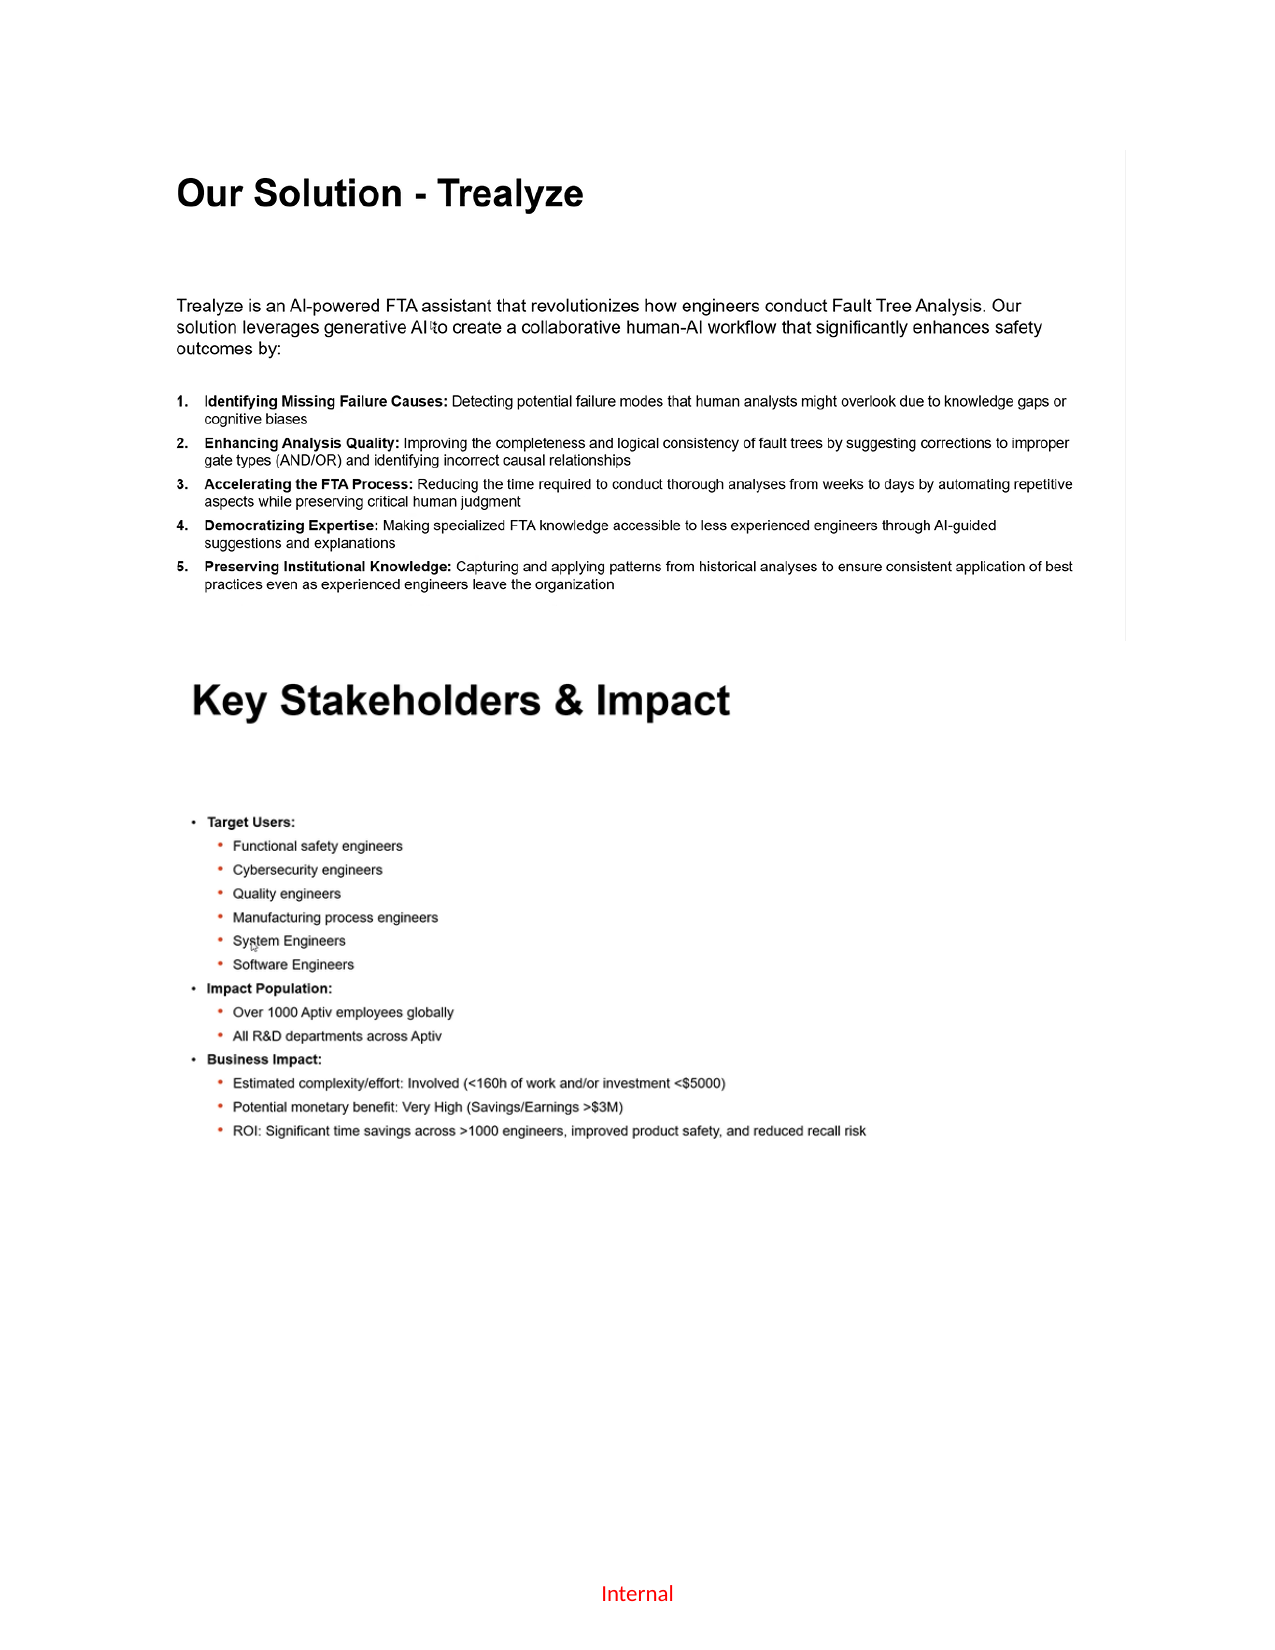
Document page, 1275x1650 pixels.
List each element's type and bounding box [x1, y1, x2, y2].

picture [150, 150, 1125, 641]
picture [150, 659, 985, 1194]
